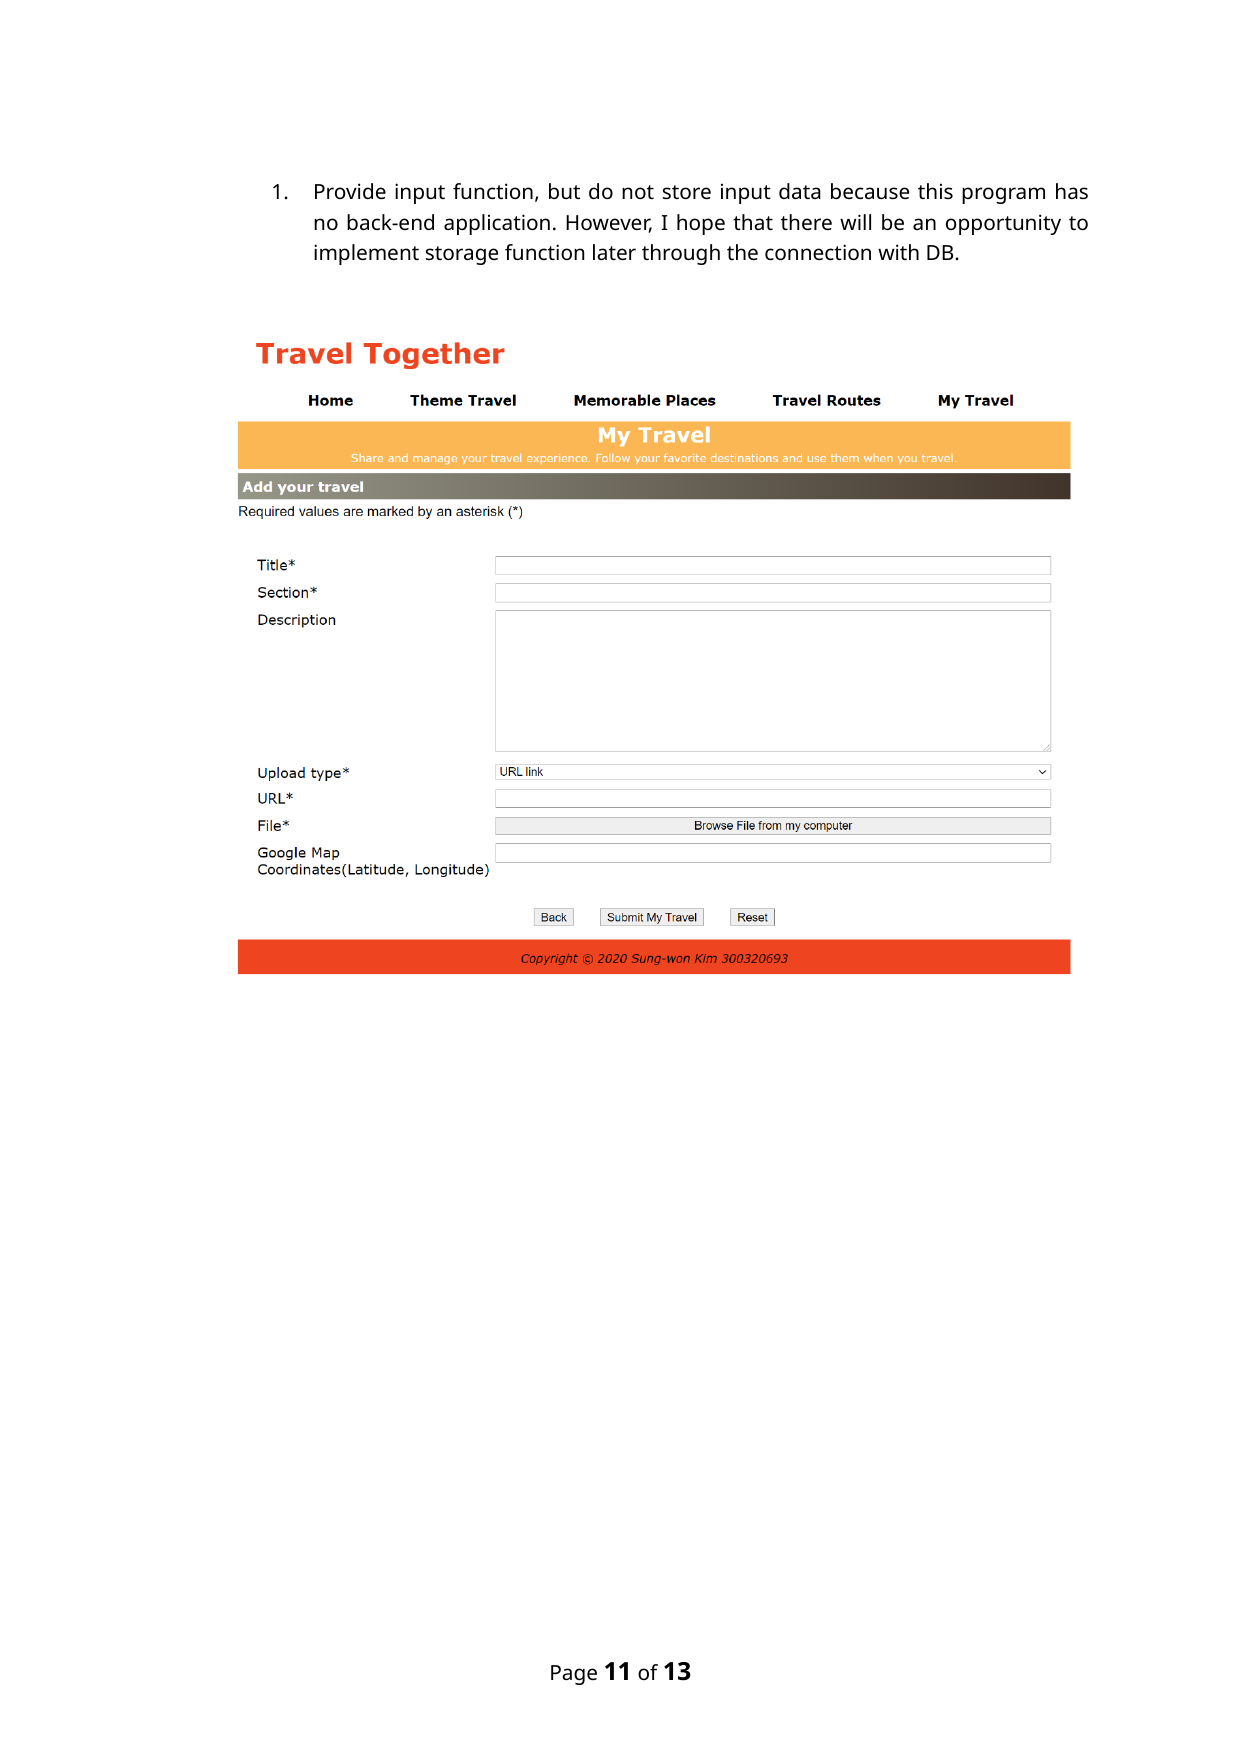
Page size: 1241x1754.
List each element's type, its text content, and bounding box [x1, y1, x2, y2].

list Provide input function, but do not store input data because this program has no back-end application. However, I hope that there will be an opportunity to implement storage function later through the connection with DB. [271, 177, 1090, 267]
picture [233, 333, 1073, 977]
